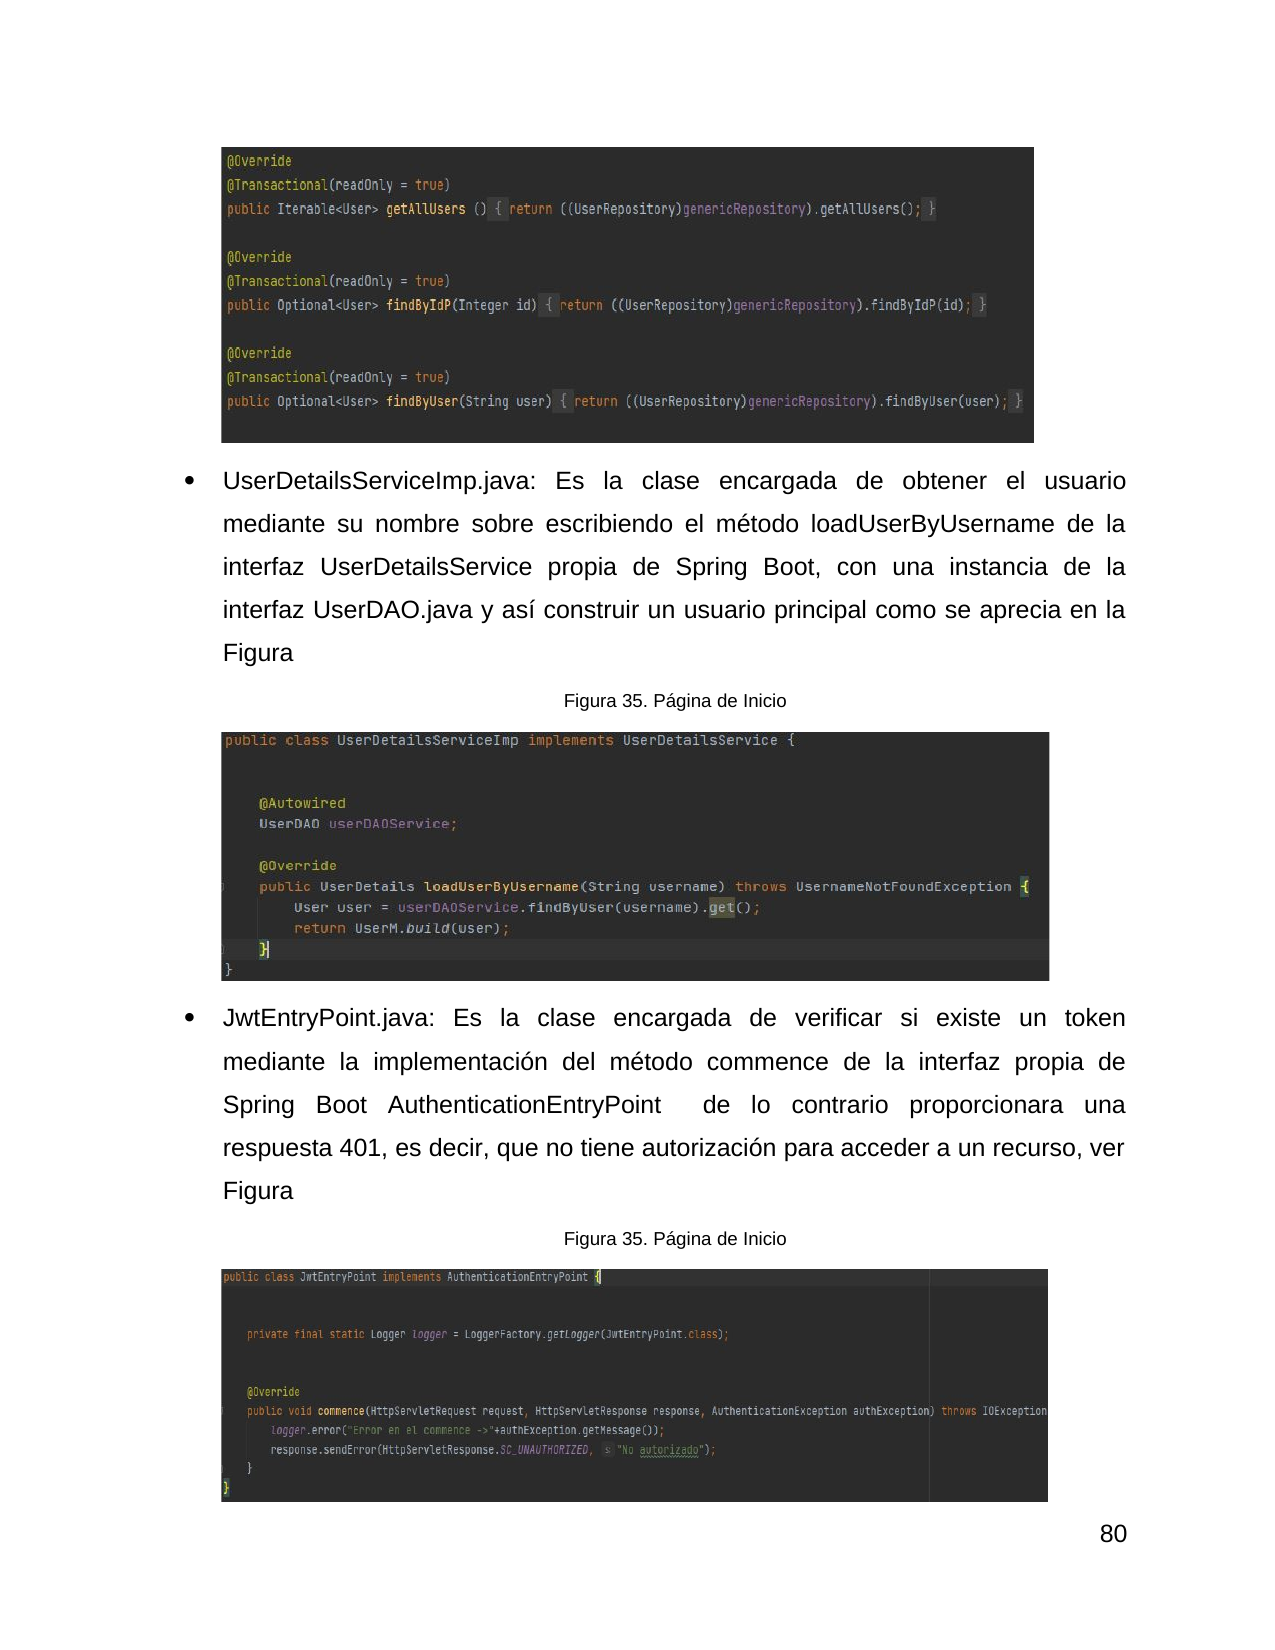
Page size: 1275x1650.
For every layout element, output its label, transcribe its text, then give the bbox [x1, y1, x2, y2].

picture [221, 732, 1050, 981]
text Figura 35. Página de Inicio [223, 690, 1127, 711]
list UserDetailsServiceImp.java: Es la clase encargada de obtener el usuario mediante su nombre sobre escribiendo el método loadUserByUsername de la interfaz UserDetailsService propia de Spring Boot, con una instancia de la interfaz UserDAO.java y así construir un usuario principal como se aprecia en la Figura [185, 466, 1127, 667]
picture [221, 1269, 1048, 1502]
picture [221, 147, 1034, 443]
list JwtEntryPoint.java: Es la clase encargada de verificar si existe un token mediante la implementación del método commence de la interfaz propia de Spring Boot AuthenticationEntryPoint de lo contrario proporcionara una respuesta 401, es decir, que no tiene autorización para acceder a un recurso, ver Figura [185, 1003, 1127, 1205]
text Figura 35. Página de Inicio [223, 1227, 1127, 1249]
